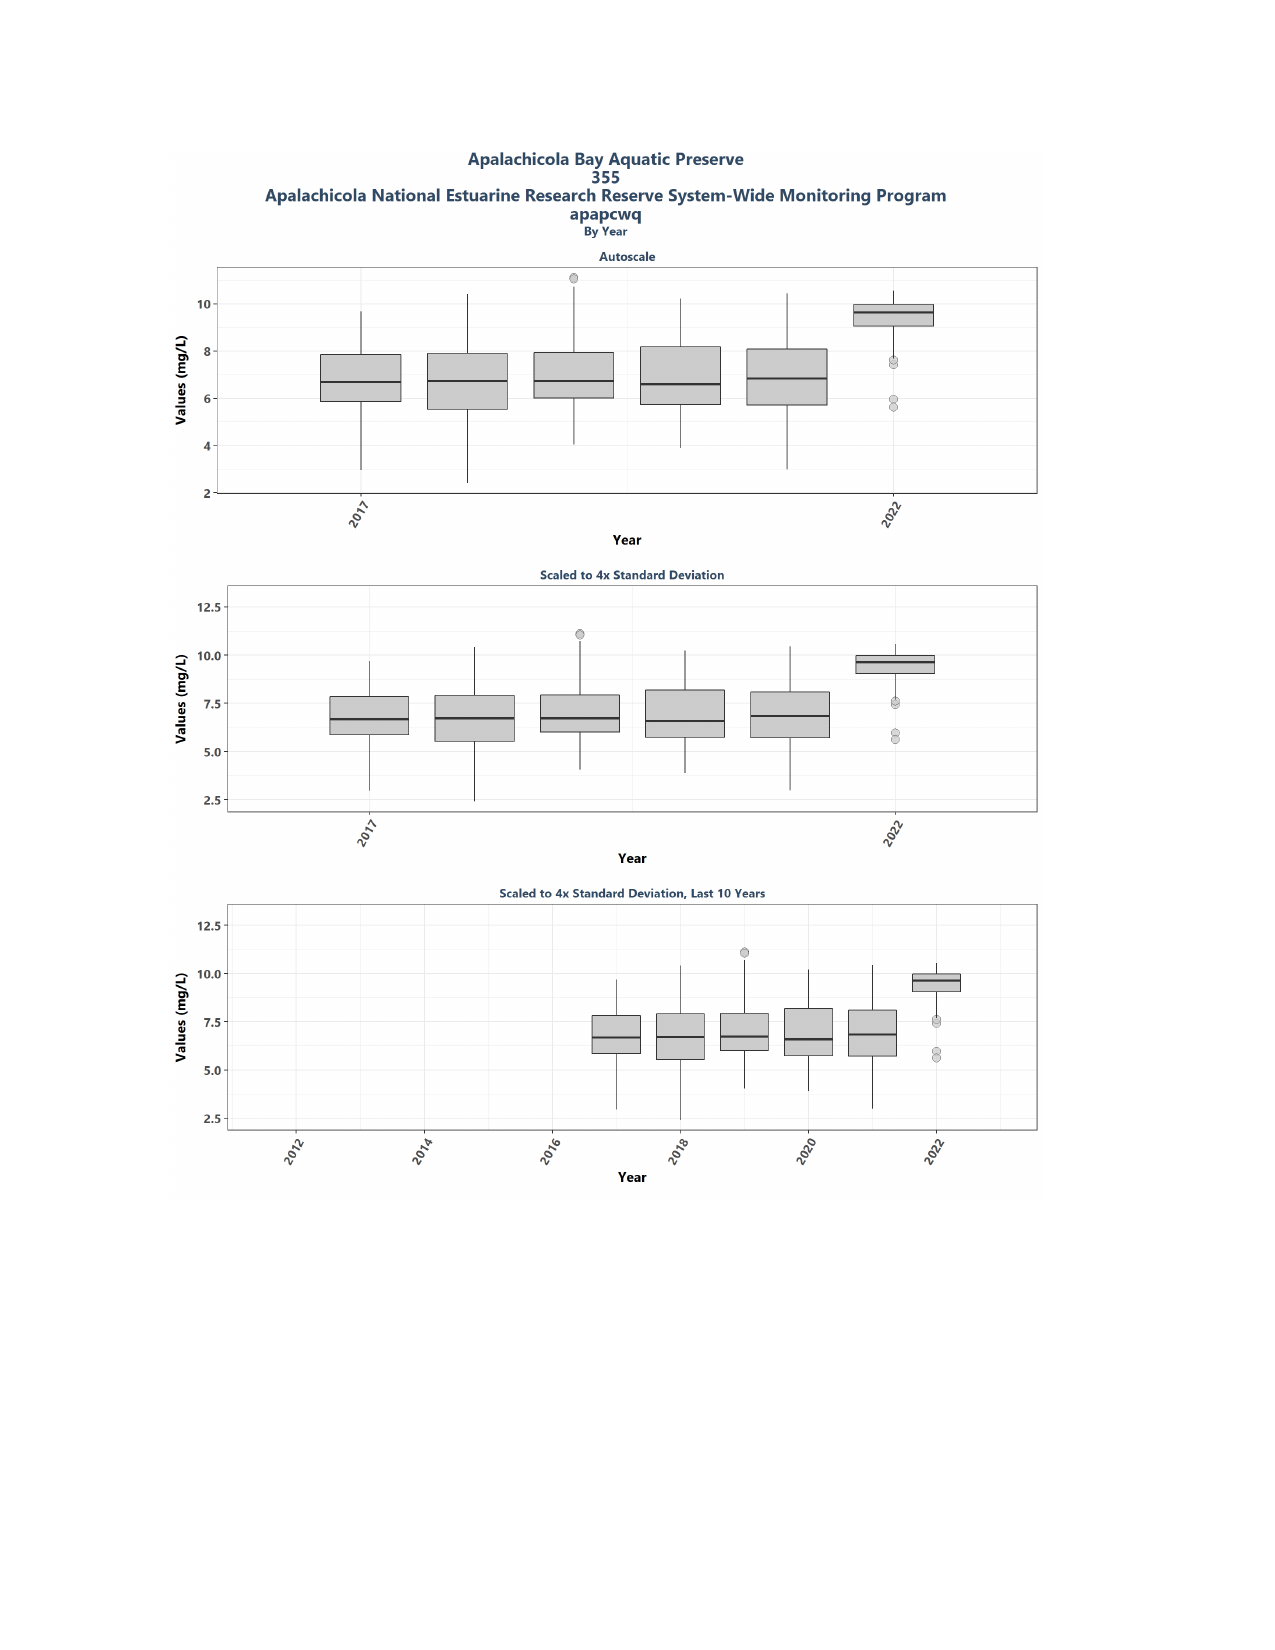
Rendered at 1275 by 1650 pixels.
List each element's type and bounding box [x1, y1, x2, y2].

picture [168, 150, 1044, 1200]
